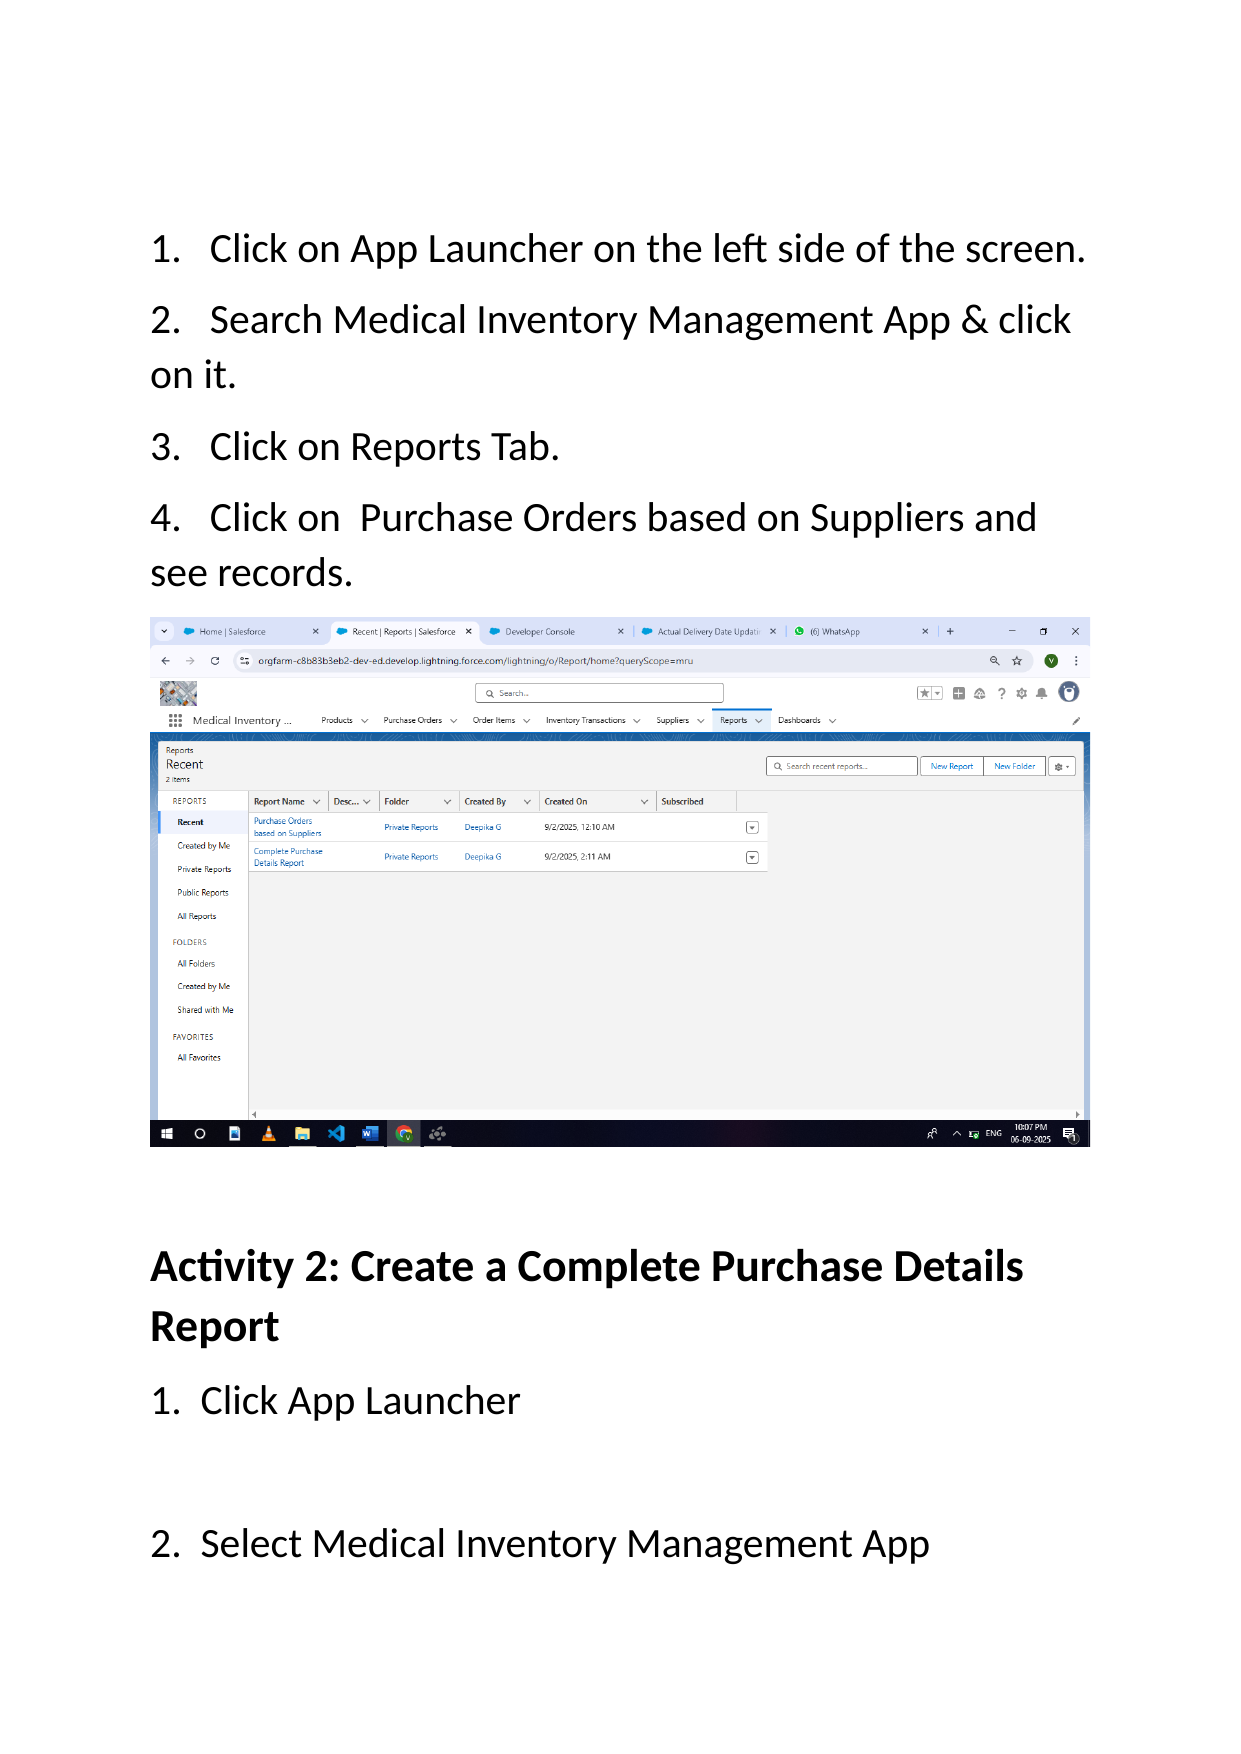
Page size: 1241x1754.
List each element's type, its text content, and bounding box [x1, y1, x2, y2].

text 2. Select Medical Inventory Management App [150, 1517, 1090, 1568]
text 2. Search Medical Inventory Management App & click on it. [150, 293, 1090, 399]
text 1. Click App Launcher [150, 1374, 1090, 1425]
text 1. Click on App Launcher on the left side of the screen. [150, 222, 1090, 272]
text 4. Click on Purchase Orders based on Suppliers and see records. [150, 491, 1090, 597]
text 3. Click on Reports Tab. [150, 419, 1090, 470]
text Activity 2: Create a Complete Purchase Details Report [150, 1237, 1090, 1353]
picture [150, 617, 1091, 1147]
